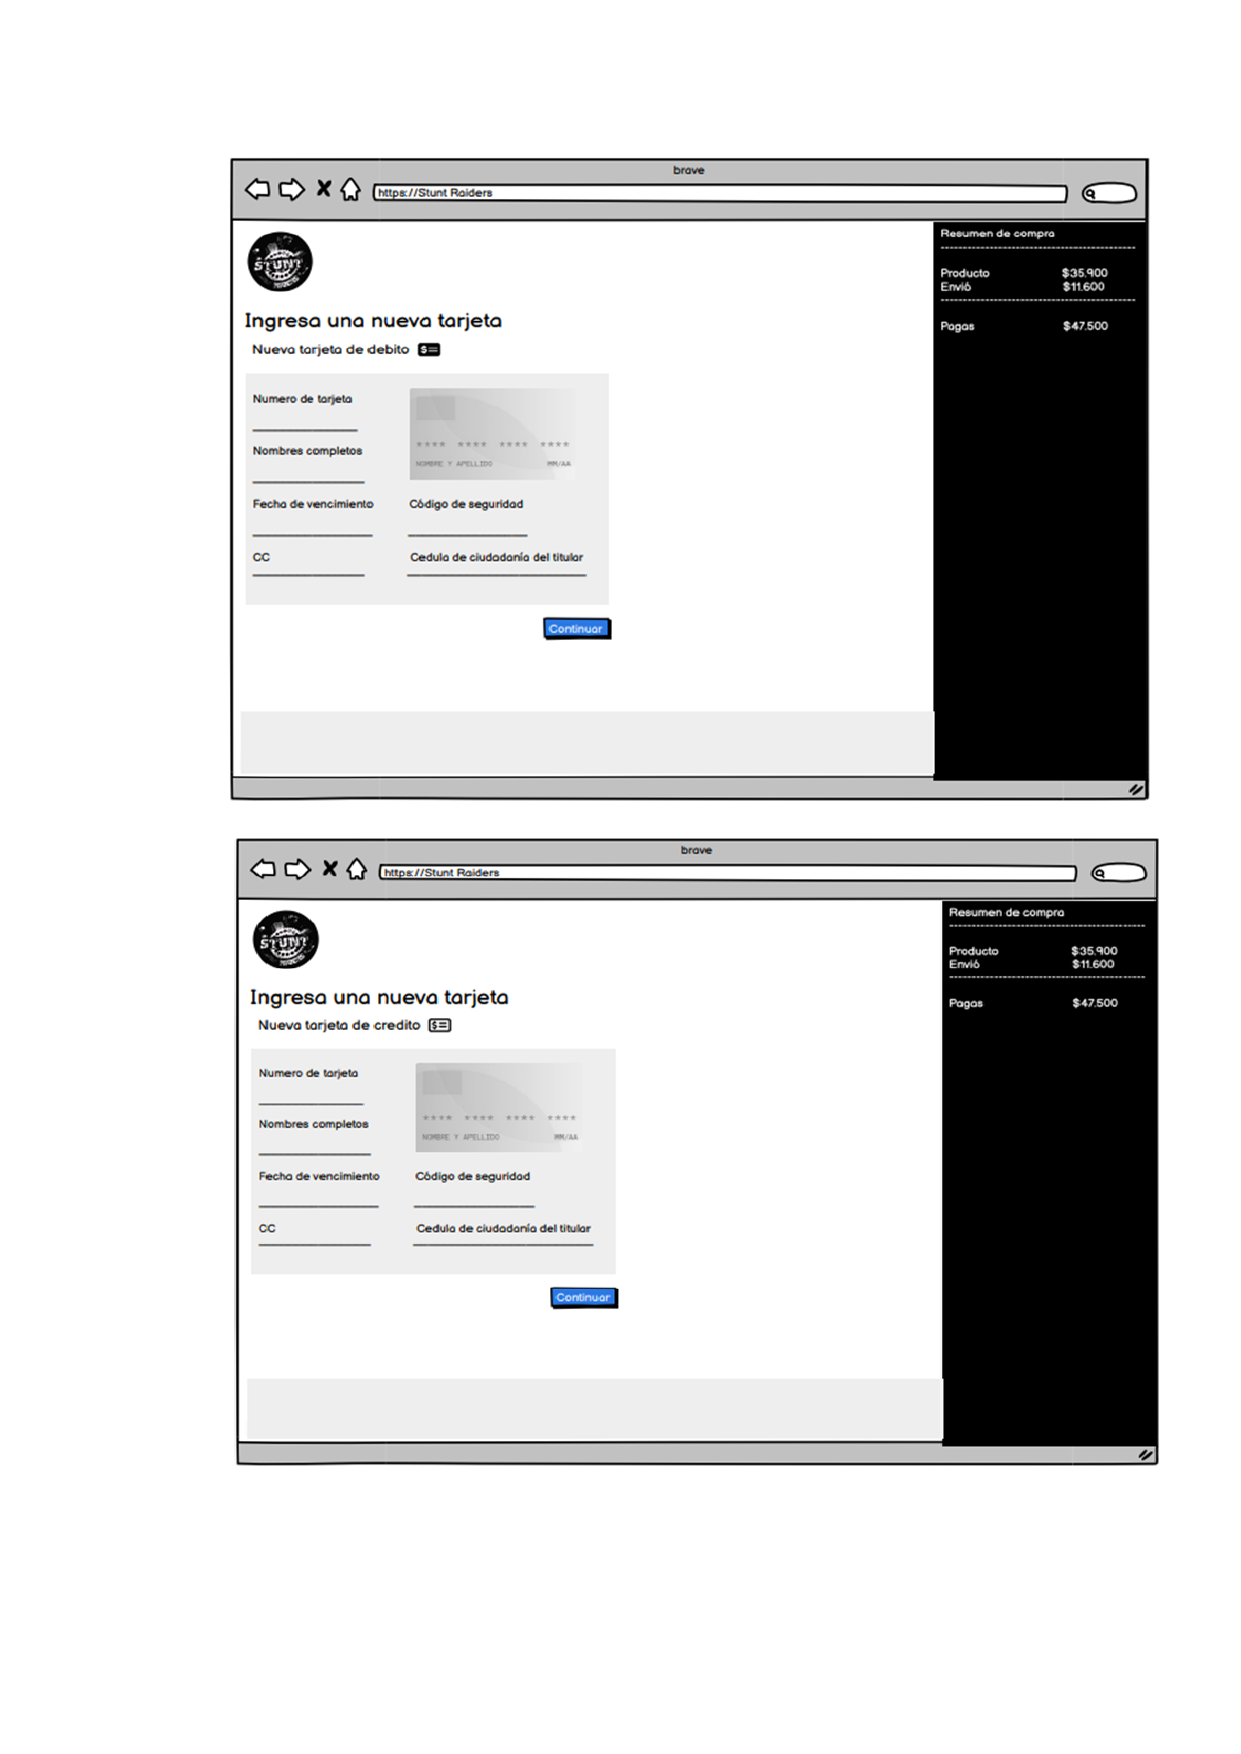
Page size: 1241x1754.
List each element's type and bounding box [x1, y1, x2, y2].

picture [225, 831, 1166, 1472]
picture [225, 150, 1166, 806]
